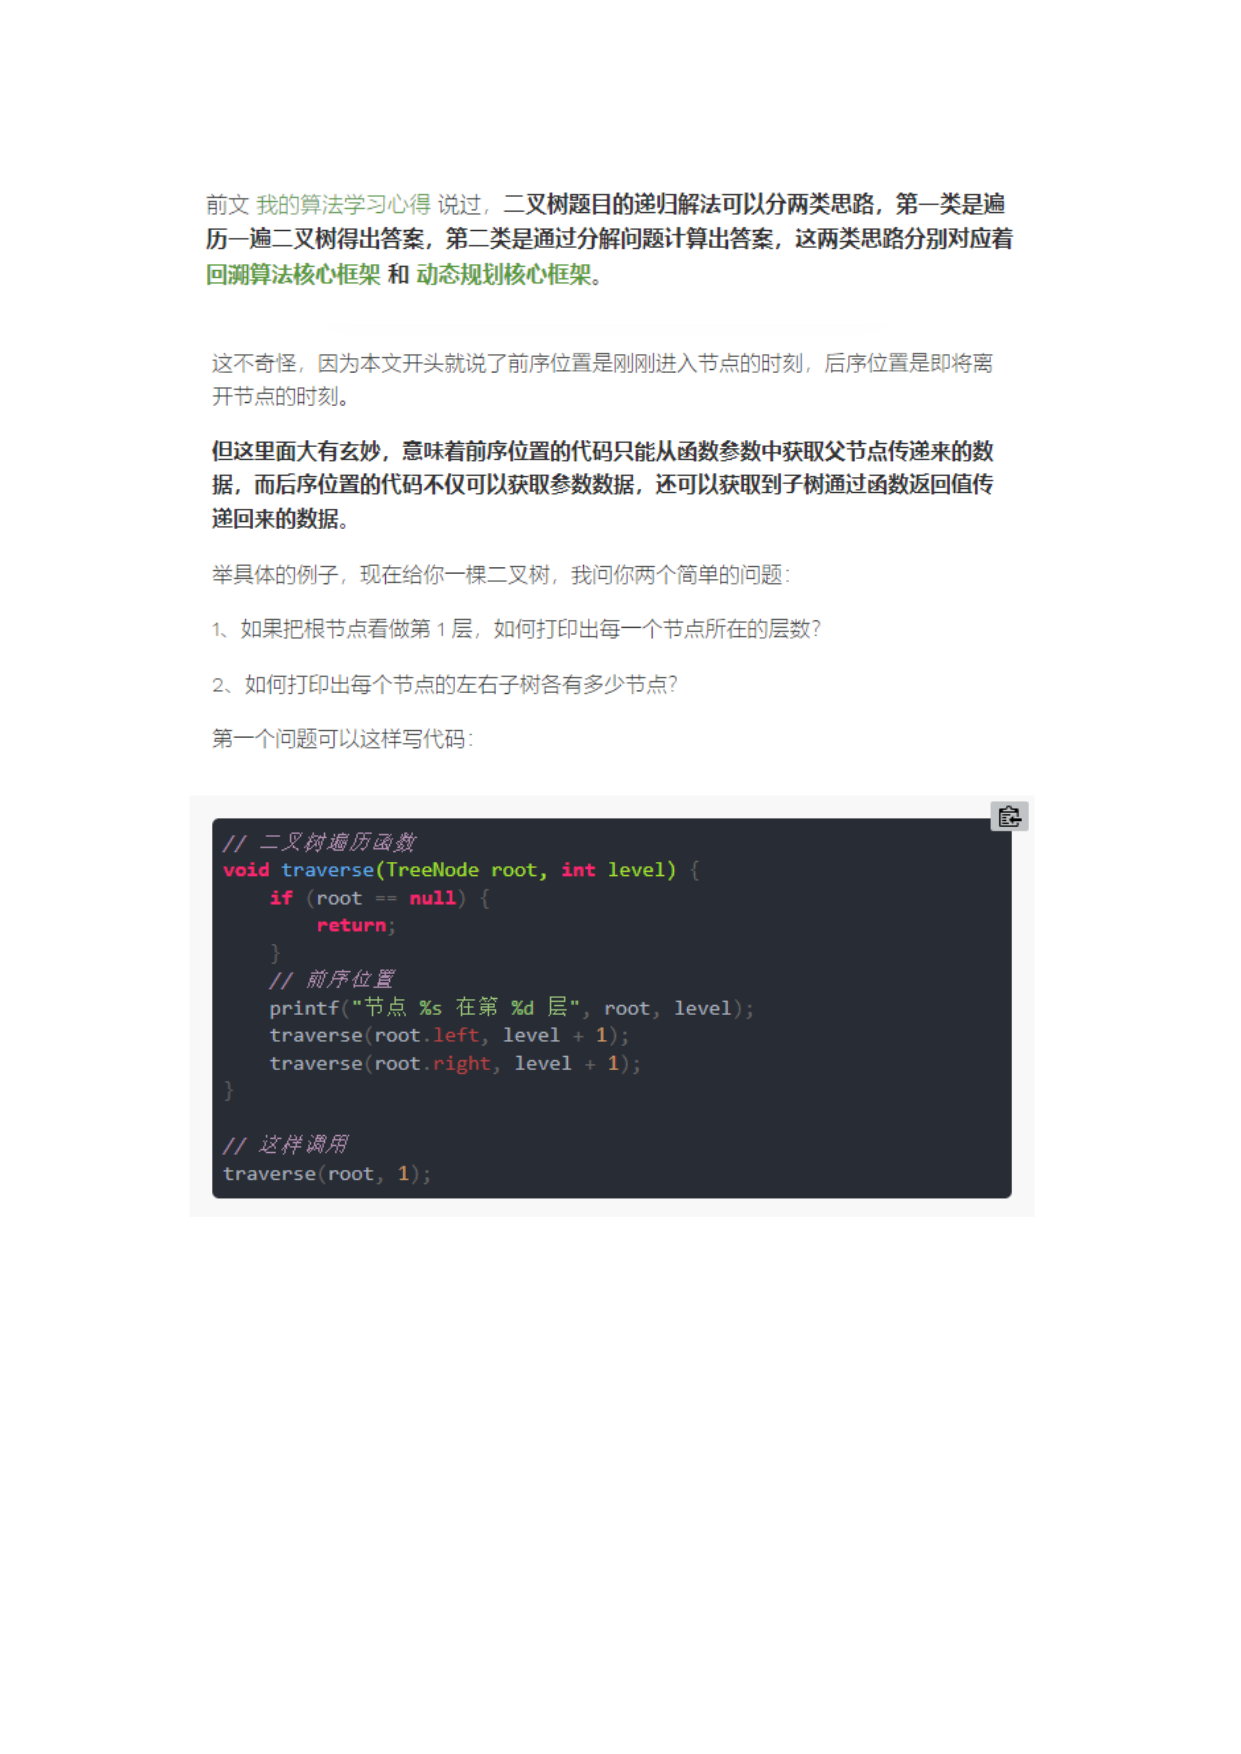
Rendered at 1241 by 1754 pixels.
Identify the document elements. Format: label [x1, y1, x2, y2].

picture [187, 162, 1053, 299]
picture [187, 324, 1053, 775]
picture [187, 779, 1053, 1217]
